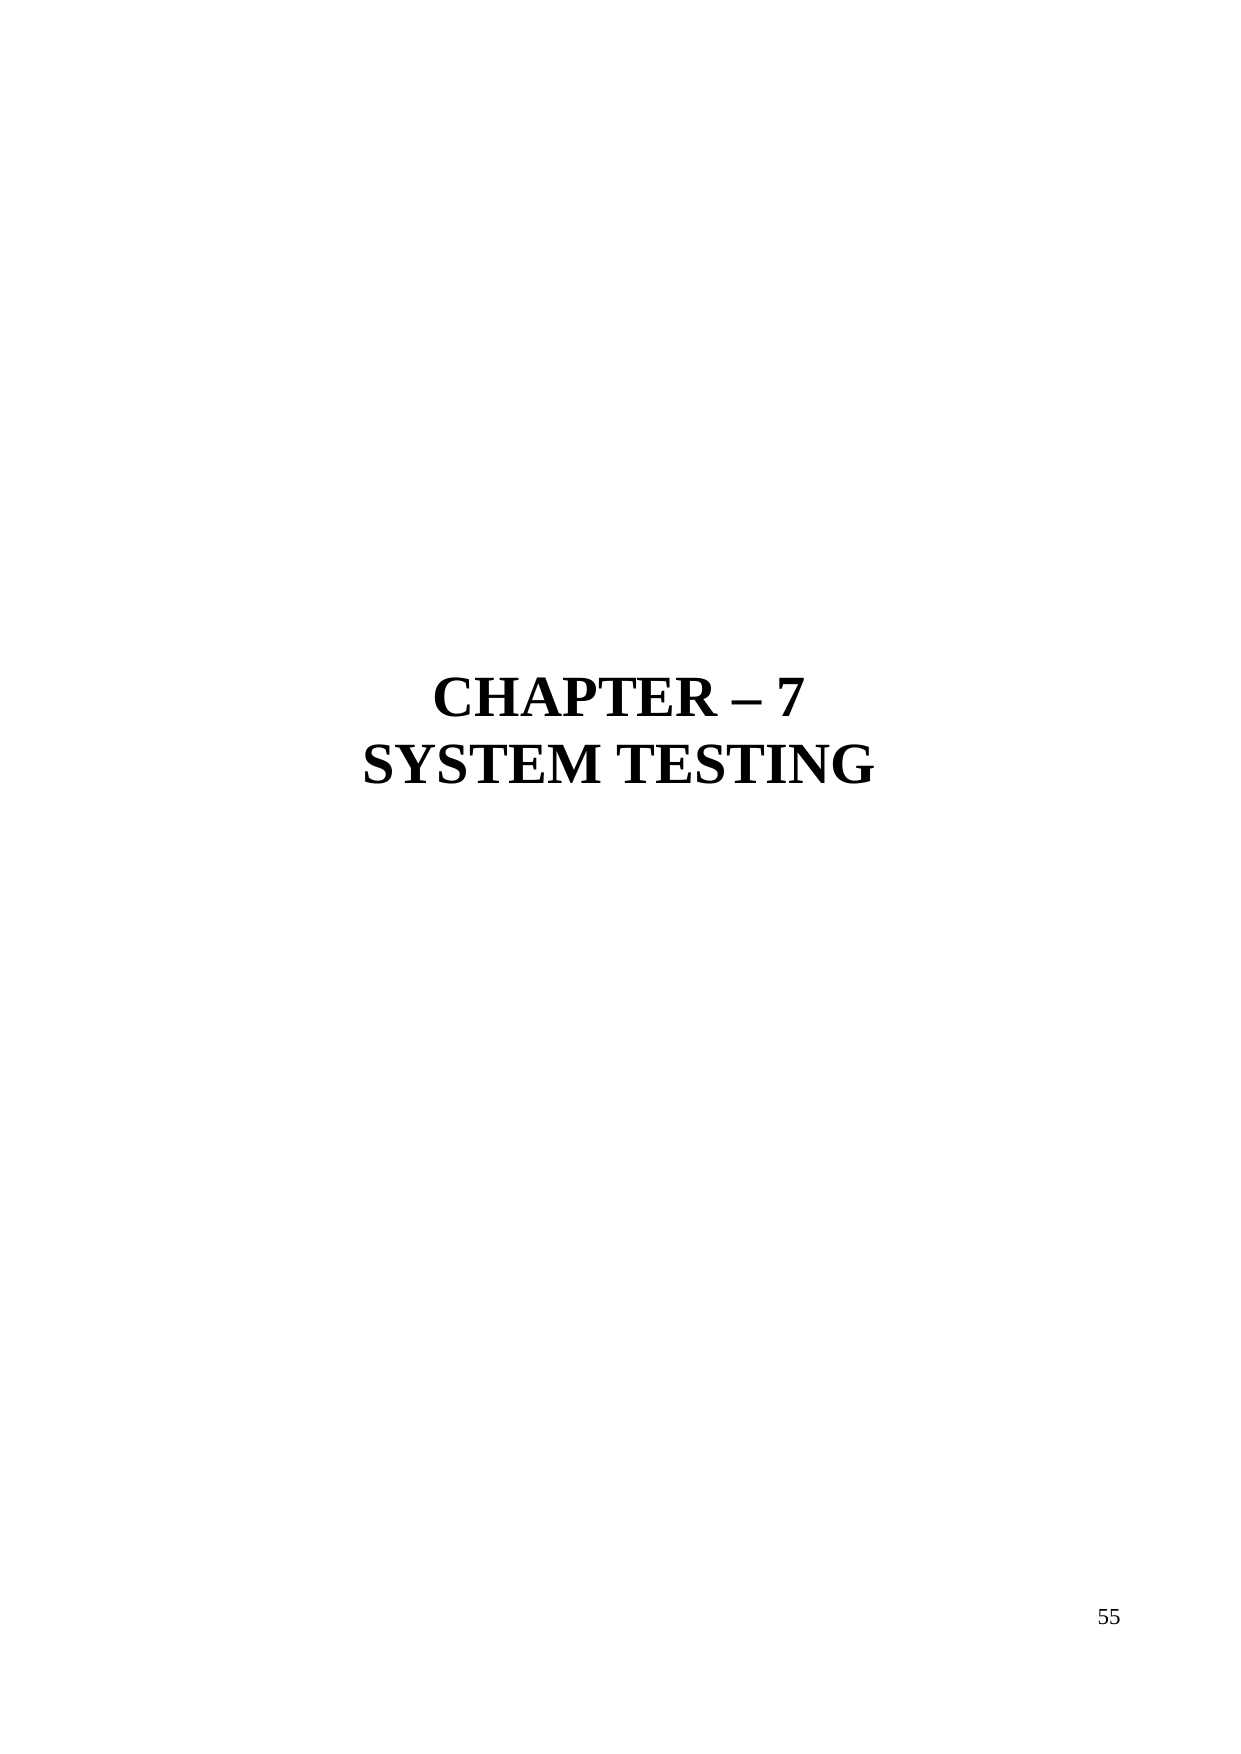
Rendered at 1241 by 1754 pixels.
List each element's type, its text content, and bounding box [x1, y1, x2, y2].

text SYSTEM TESTING [19, 729, 1219, 796]
text CHAPTER – 7 [19, 662, 1219, 729]
